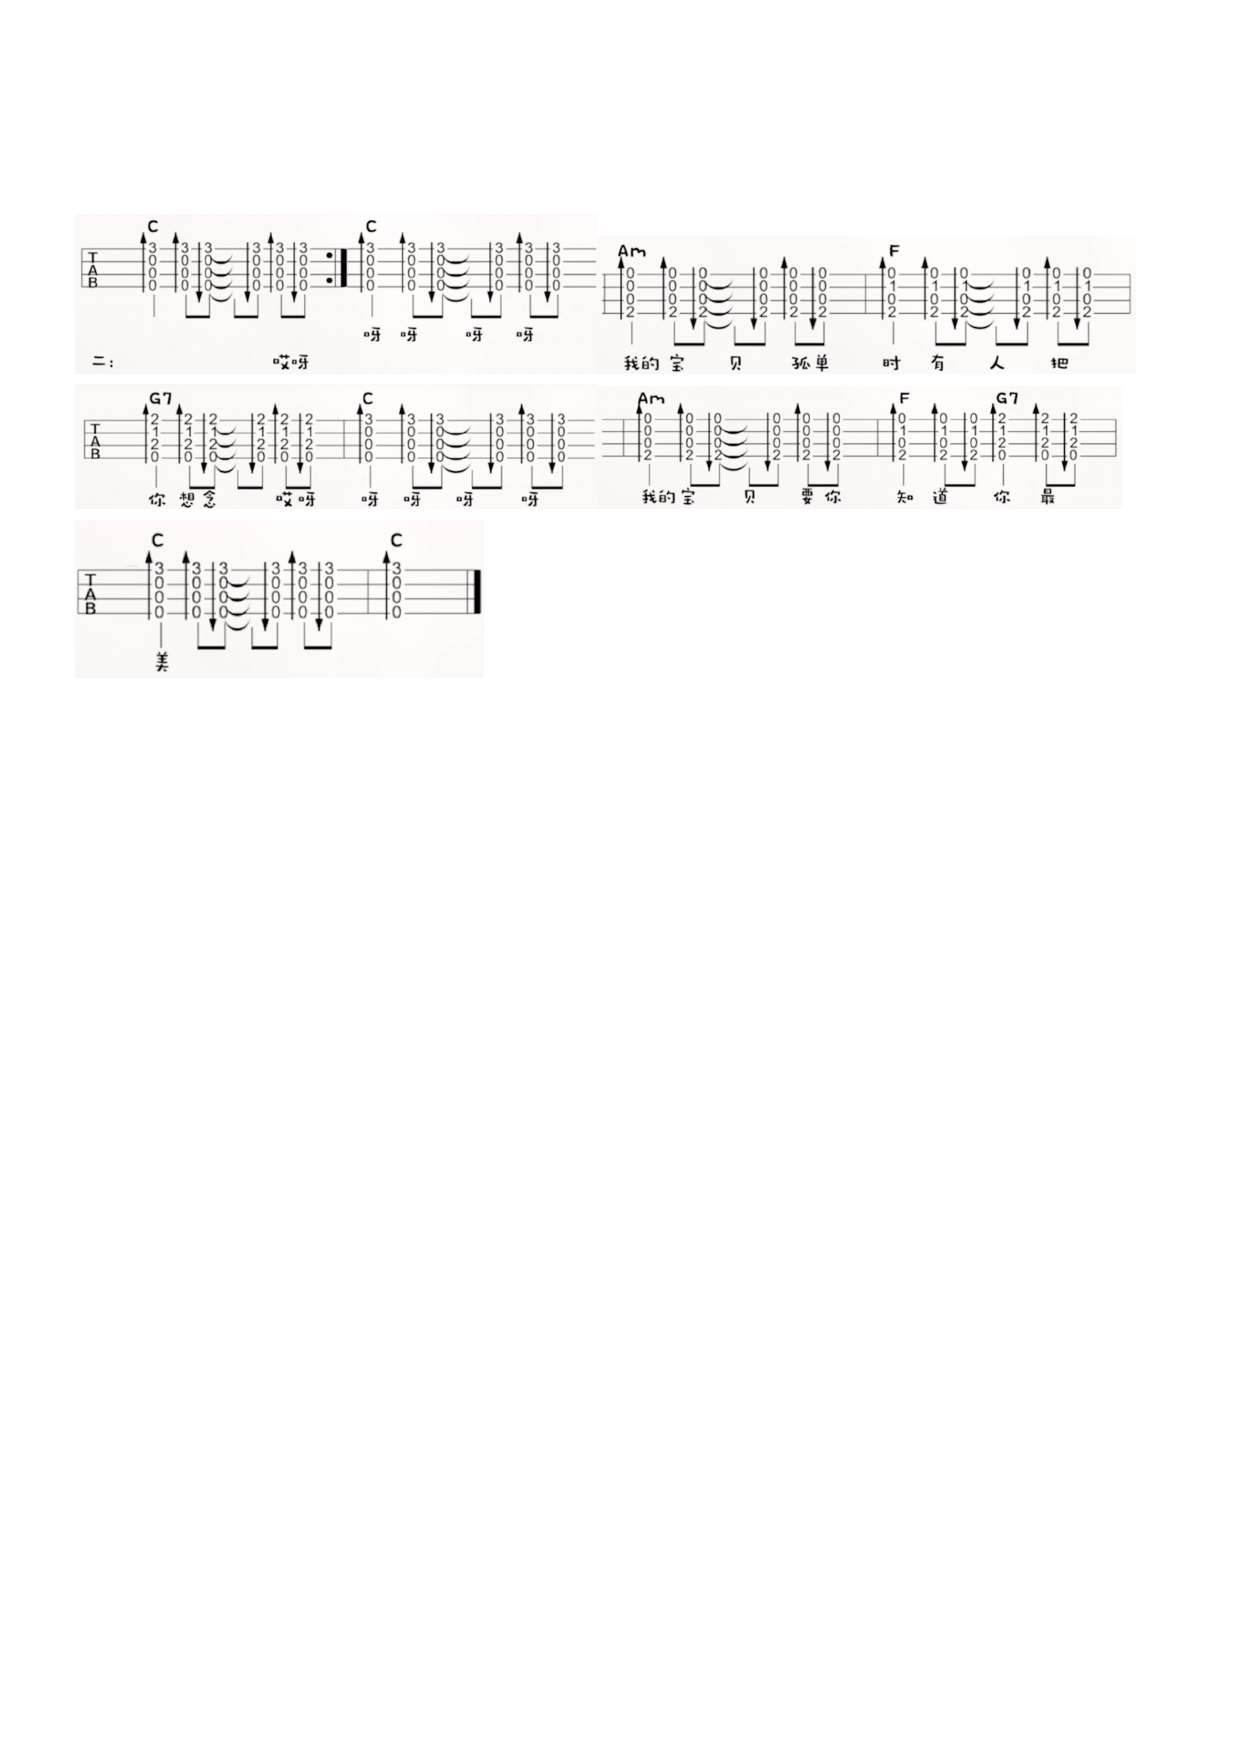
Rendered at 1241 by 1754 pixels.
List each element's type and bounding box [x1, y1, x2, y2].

picture [75, 214, 1137, 374]
picture [75, 520, 485, 678]
picture [75, 384, 1123, 509]
